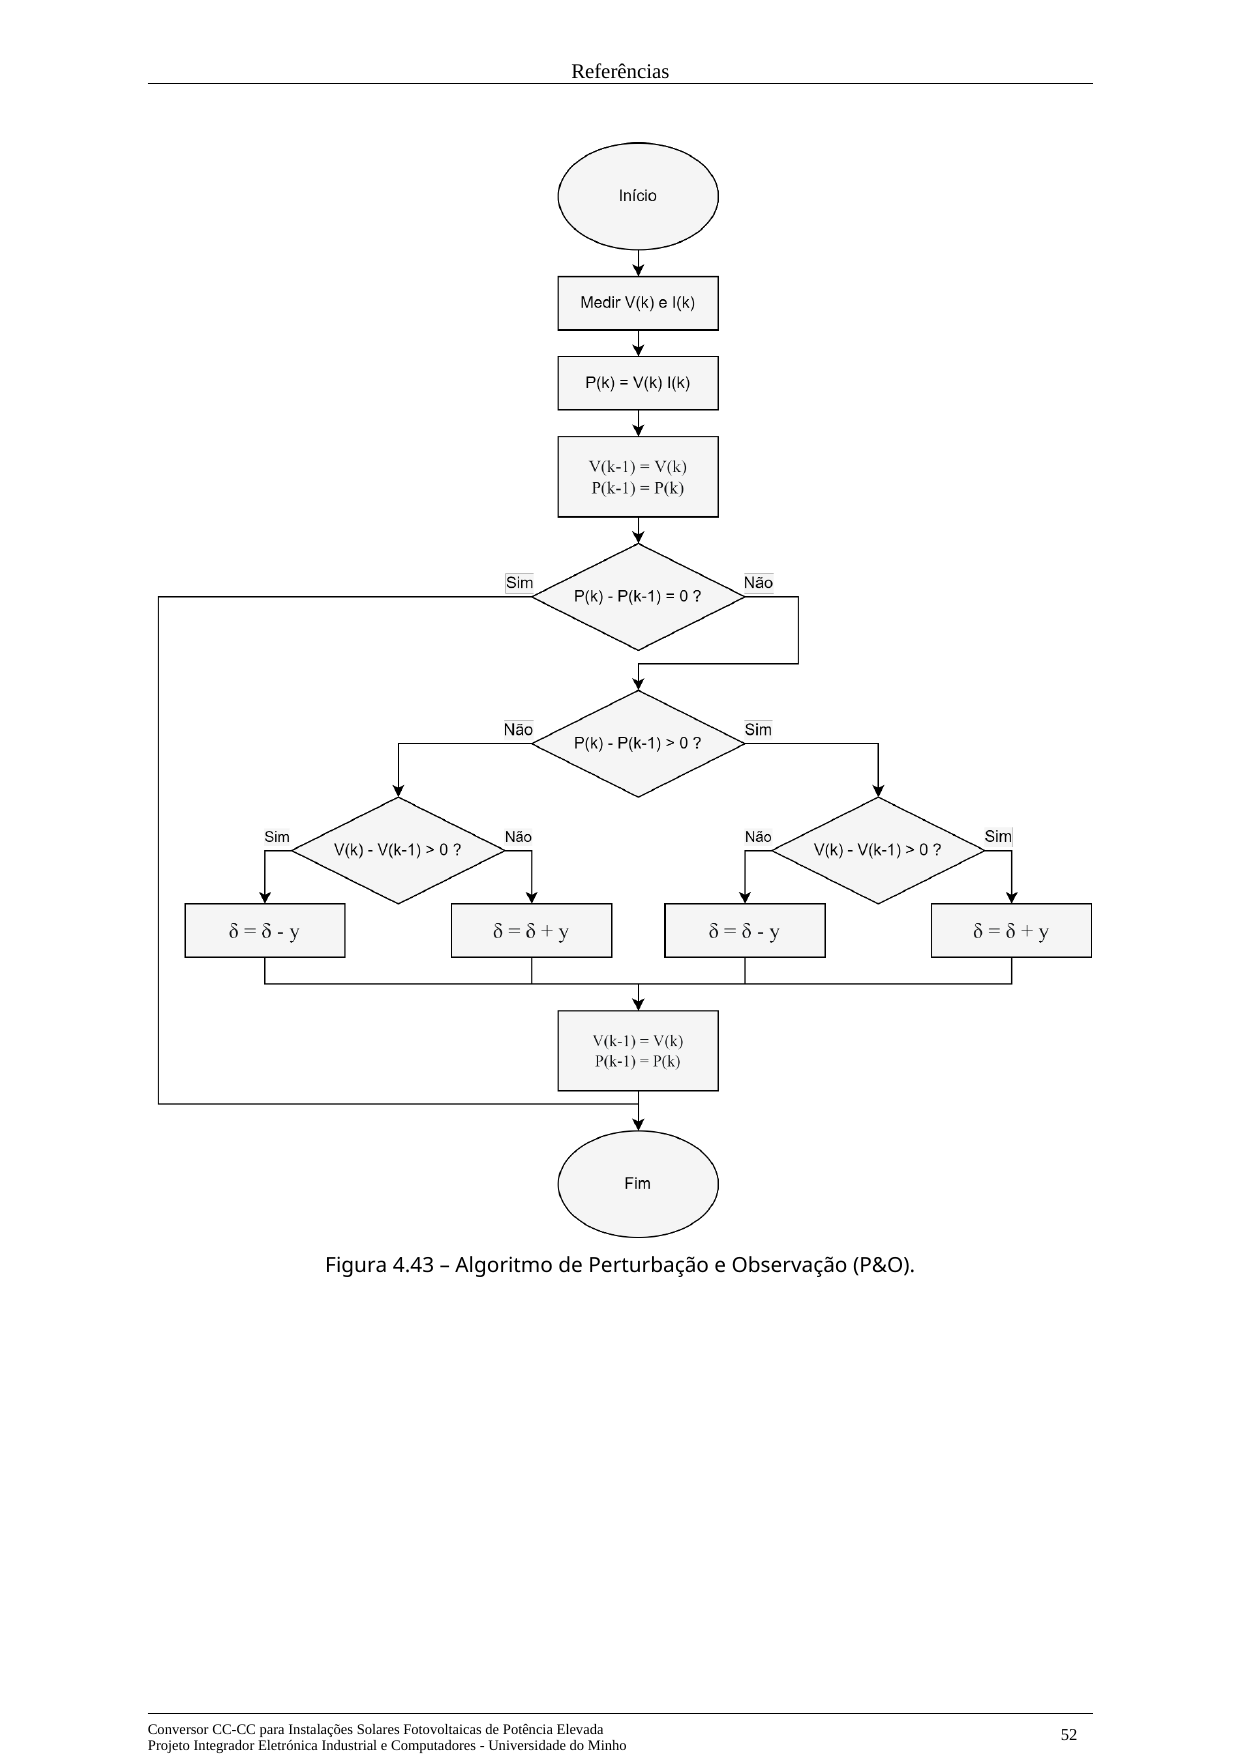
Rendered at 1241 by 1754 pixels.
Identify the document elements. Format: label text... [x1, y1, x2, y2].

picture [148, 142, 1092, 1238]
